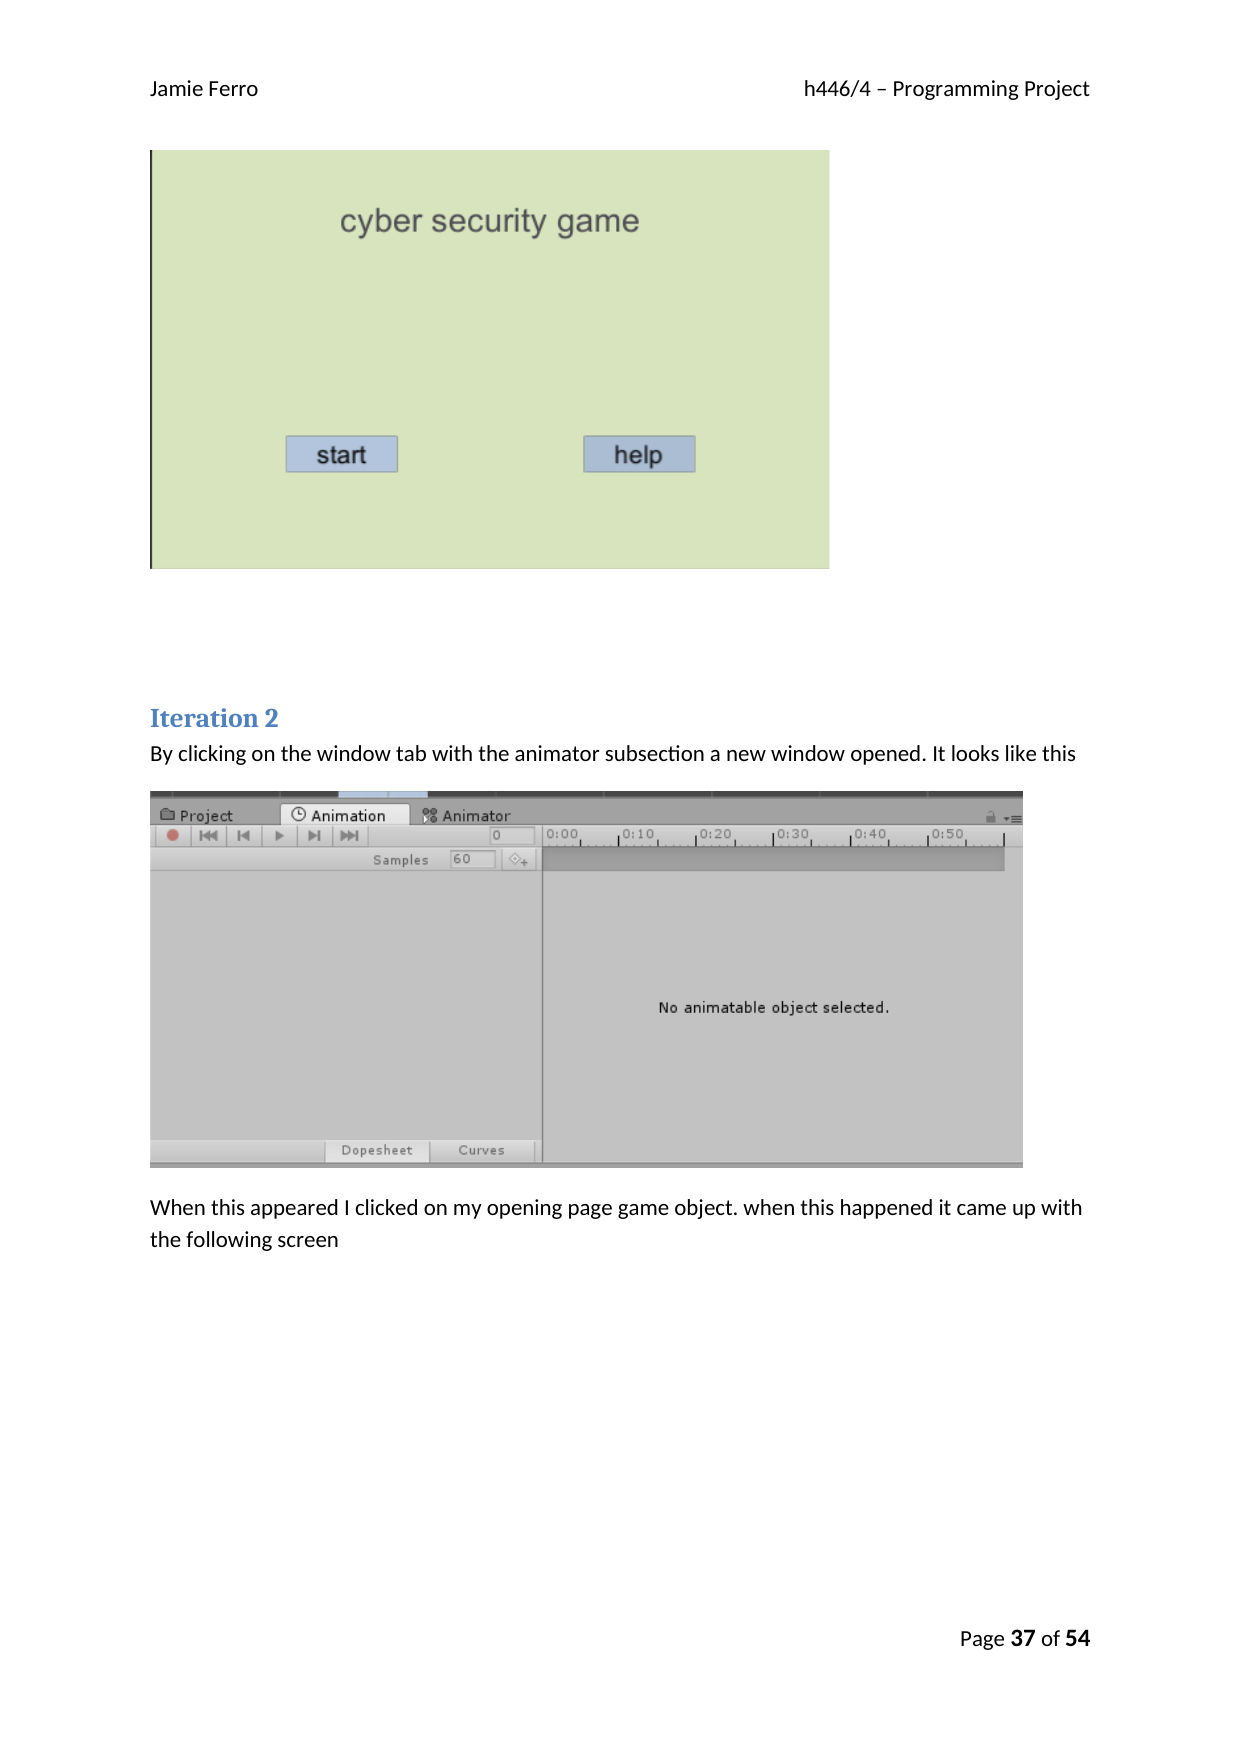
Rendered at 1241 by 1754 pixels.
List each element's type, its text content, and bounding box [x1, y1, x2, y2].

picture [150, 150, 830, 569]
picture [150, 791, 1023, 1168]
text By clicking on the window tab with the animator subsection a new window opened. It looks like this [150, 739, 1090, 767]
subtitle Iteration 2 [150, 703, 1090, 734]
text When this appeared I clicked on my opening page game object. when this happened it came up with the following screen [150, 1193, 1090, 1253]
